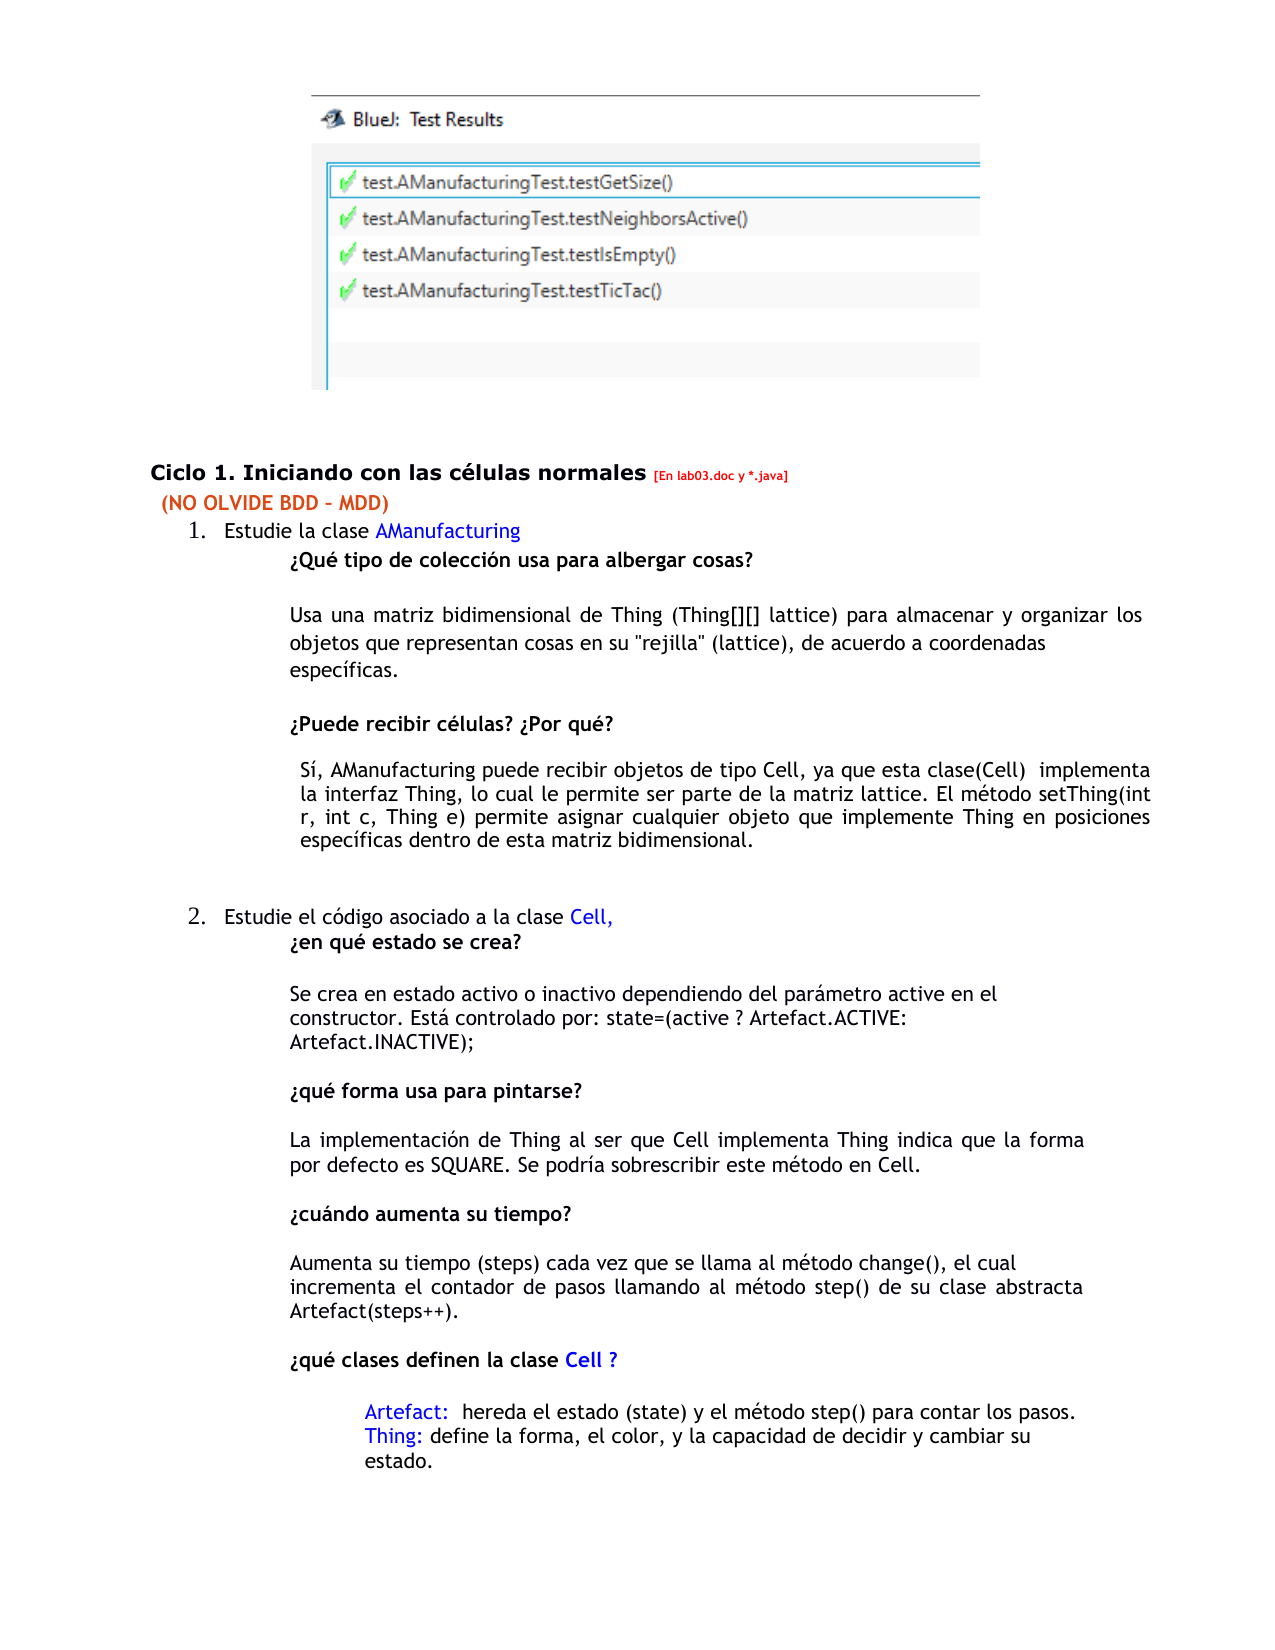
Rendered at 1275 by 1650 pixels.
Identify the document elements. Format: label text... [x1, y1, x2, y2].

text Se crea en estado activo o inactivo dependiendo del parámetro active en el constructor. Está controlado por: state=(active ? Artefact.ACTIVE: Artefact.INACTIVE); [224, 982, 1094, 1054]
list Estudie la clase AManufacturing [188, 515, 1152, 544]
text ¿qué clases definen la clase Cell ? [224, 1348, 1094, 1372]
text Artefact: hereda el estado (state) y el método step() para contar los pasos. [364, 1400, 1094, 1424]
text Ciclo 1. Iniciando con las células normales [En lab03.doc y *.java] [150, 459, 1152, 484]
text Sí, AManufacturing puede recibir objetos de tipo Cell, ya que esta clase(Cell) implementa la interfaz Thing, lo cual le permite ser parte de la matriz lattice. El método setThing(int r, int c, Thing e) permite asignar cualquier objeto que implemente Thing en posiciones específicas dentro de esta matriz bidimensional. [300, 759, 1152, 852]
text Usa una matriz bidimensional de Thing (Thing[][] lattice) para almacenar y organizar los objetos que representan cosas en su "rejilla" (lattice), de acuerdo a coordenadas específicas. [224, 603, 1152, 682]
list Estudie el código asociado a la clase Cell, [188, 901, 1094, 929]
picture [311, 95, 981, 390]
text ¿cuándo aumenta su tiempo? [224, 1202, 1094, 1226]
text ¿Qué tipo de colección usa para albergar cosas? [224, 548, 1152, 572]
text La implementación de Thing al ser que Cell implementa Thing indica que la forma por defecto es SQUARE. Se podría sobrescribir este método en Cell. [224, 1128, 1094, 1177]
text Thing: define la forma, el color, y la capacidad de decidir y cambiar su estado. [364, 1424, 1094, 1473]
text Aumenta su tiempo (steps) cada vez que se llama al método change(), el cual incrementa el contador de pasos llamando al método step() de su clase abstracta Artefact(steps++). [224, 1251, 1094, 1323]
text ¿Puede recibir células? ¿Por qué? [225, 713, 1152, 736]
text ¿qué forma usa para pintarse? [224, 1079, 1094, 1103]
text ¿en qué estado se crea? [224, 930, 1094, 954]
subtitle (NO OLVIDE BDD – MDD) [150, 491, 1152, 515]
